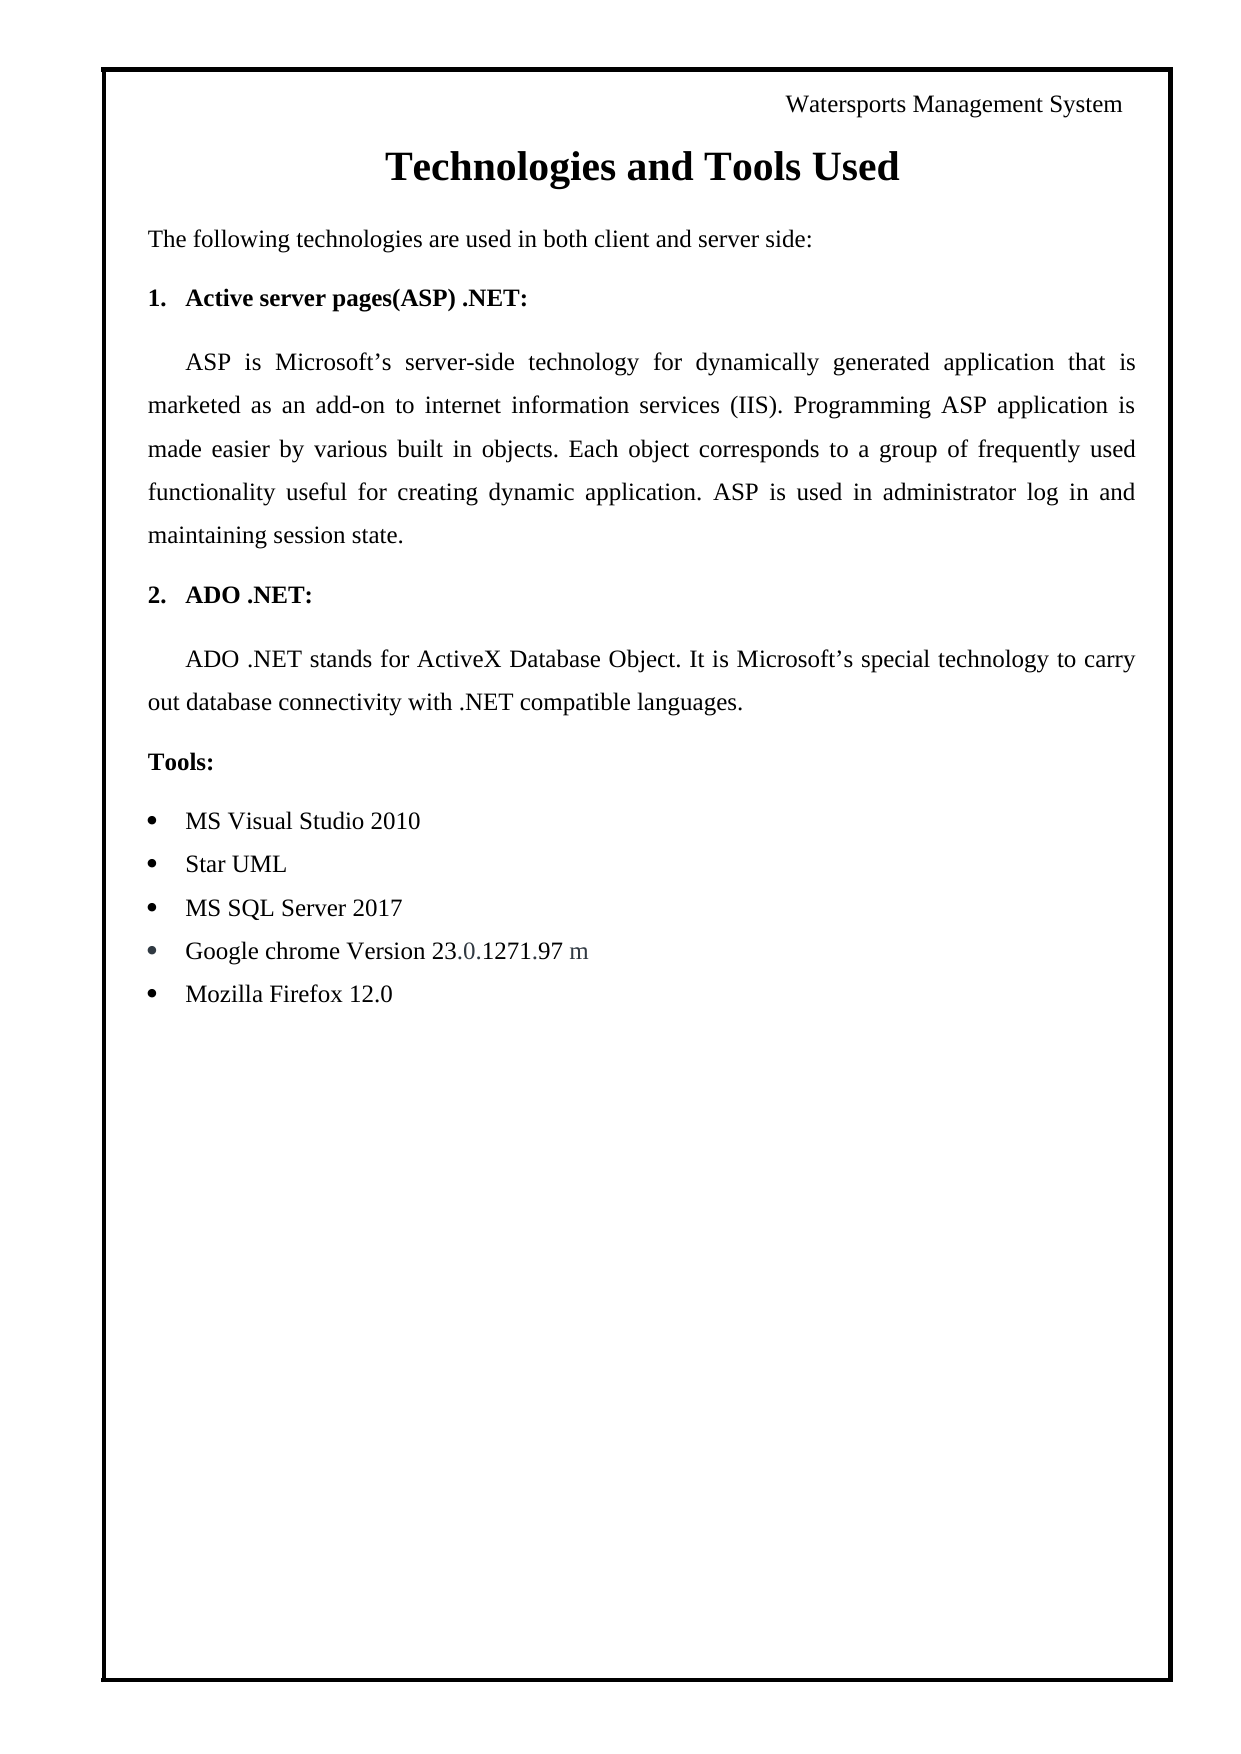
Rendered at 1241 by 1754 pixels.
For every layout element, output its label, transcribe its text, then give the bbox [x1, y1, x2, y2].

list Active server pages(ASP) .NET: [148, 283, 1137, 312]
text ADO .NET stands for ActiveX Database Object. It is Microsoft’s special technology to carry out database connectivity with .NET compatible languages. [148, 644, 1137, 716]
text Technologies and Tools Used [148, 141, 1137, 189]
list MS SQL Server 2017 [148, 893, 1137, 921]
list Google chrome Version 23.0.1271.97 m [148, 936, 1137, 964]
text Tools: [148, 747, 1137, 775]
list MS Visual Studio 2010 [148, 806, 1137, 835]
text The following technologies are used in both client and server side: [148, 224, 1137, 252]
list Mozilla Firefox 12.0 [148, 979, 1137, 1008]
list ADO .NET: [148, 580, 1137, 608]
text ASP is Microsoft’s server-side technology for dynamically generated application that is marketed as an add-on to internet information services (IIS). Programming ASP application is made easier by various built in objects. Each object corresponds to a group of frequently used functionality useful for creating dynamic application. ASP is used in administrator log in and maintaining session state. [148, 347, 1137, 549]
list Star UML [148, 849, 1137, 878]
